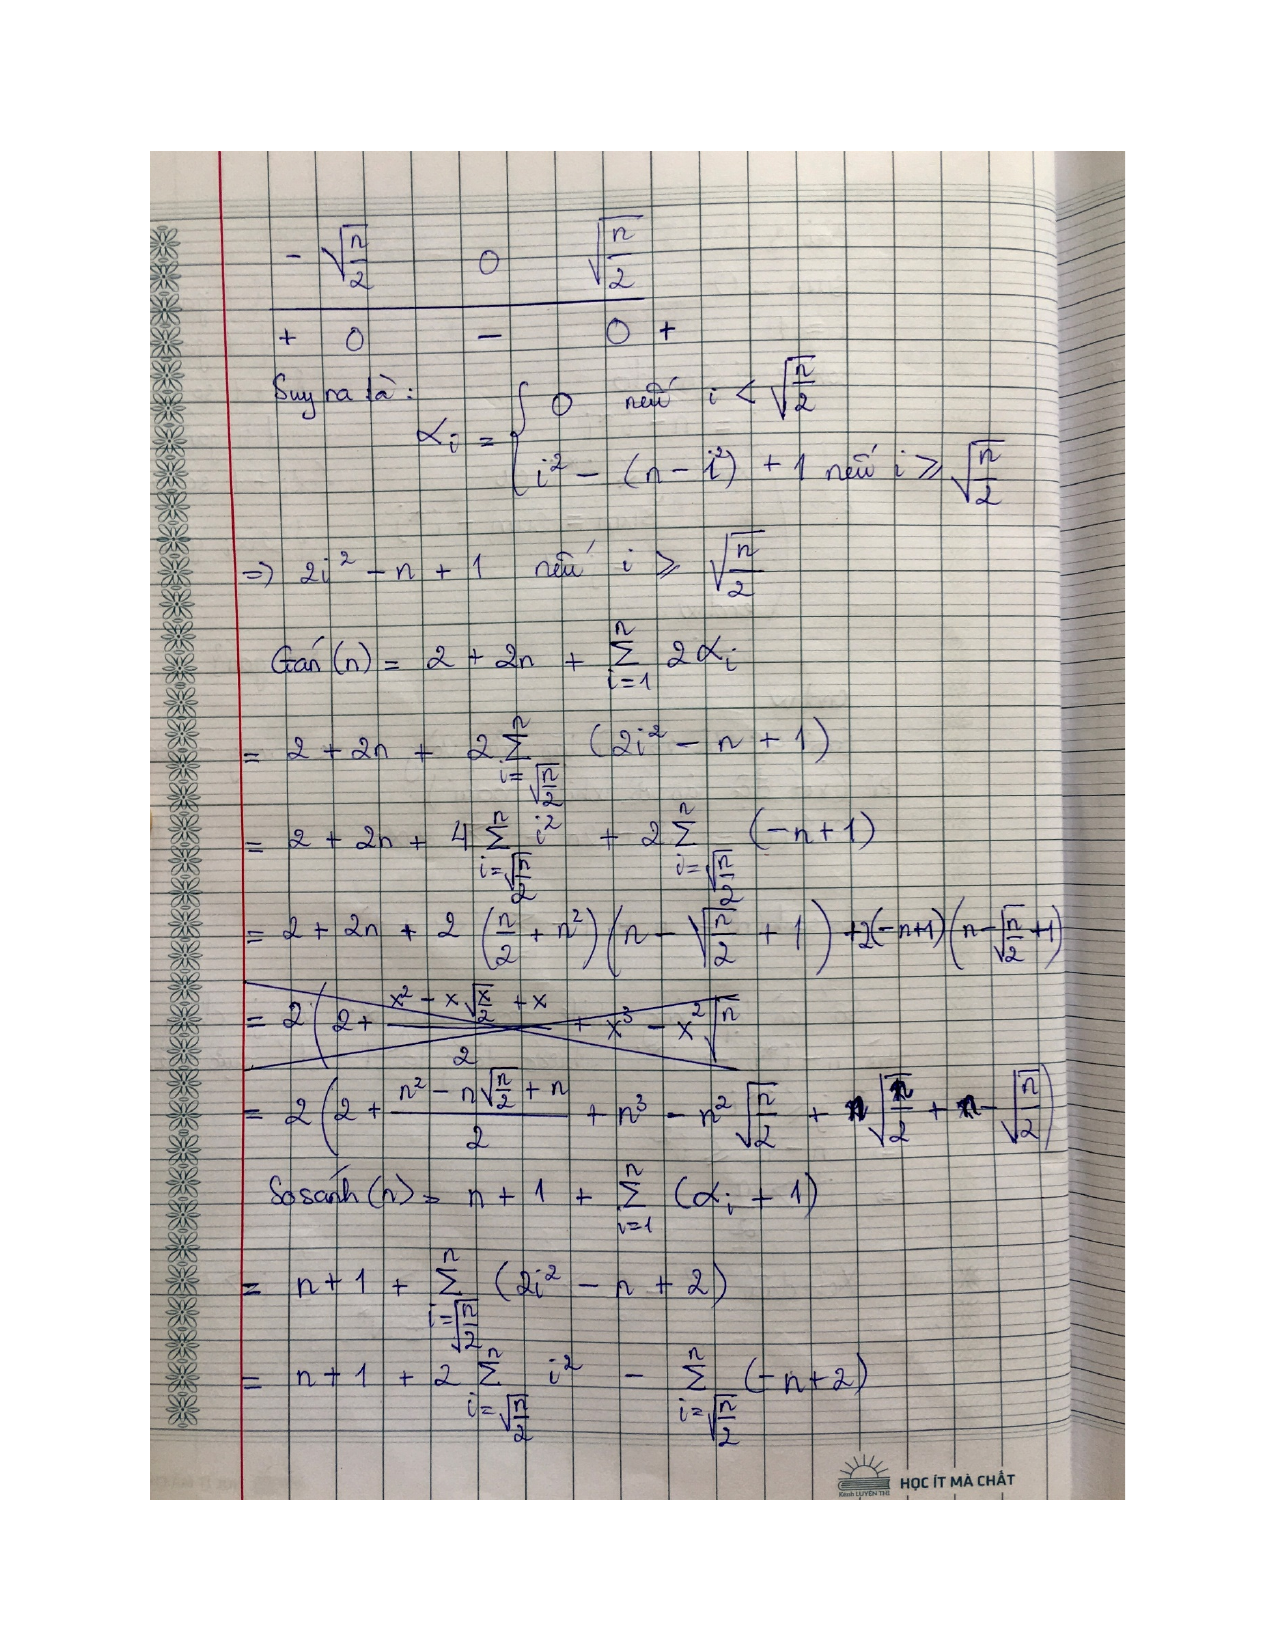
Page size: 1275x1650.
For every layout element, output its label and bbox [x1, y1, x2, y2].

picture [150, 151, 1125, 1500]
